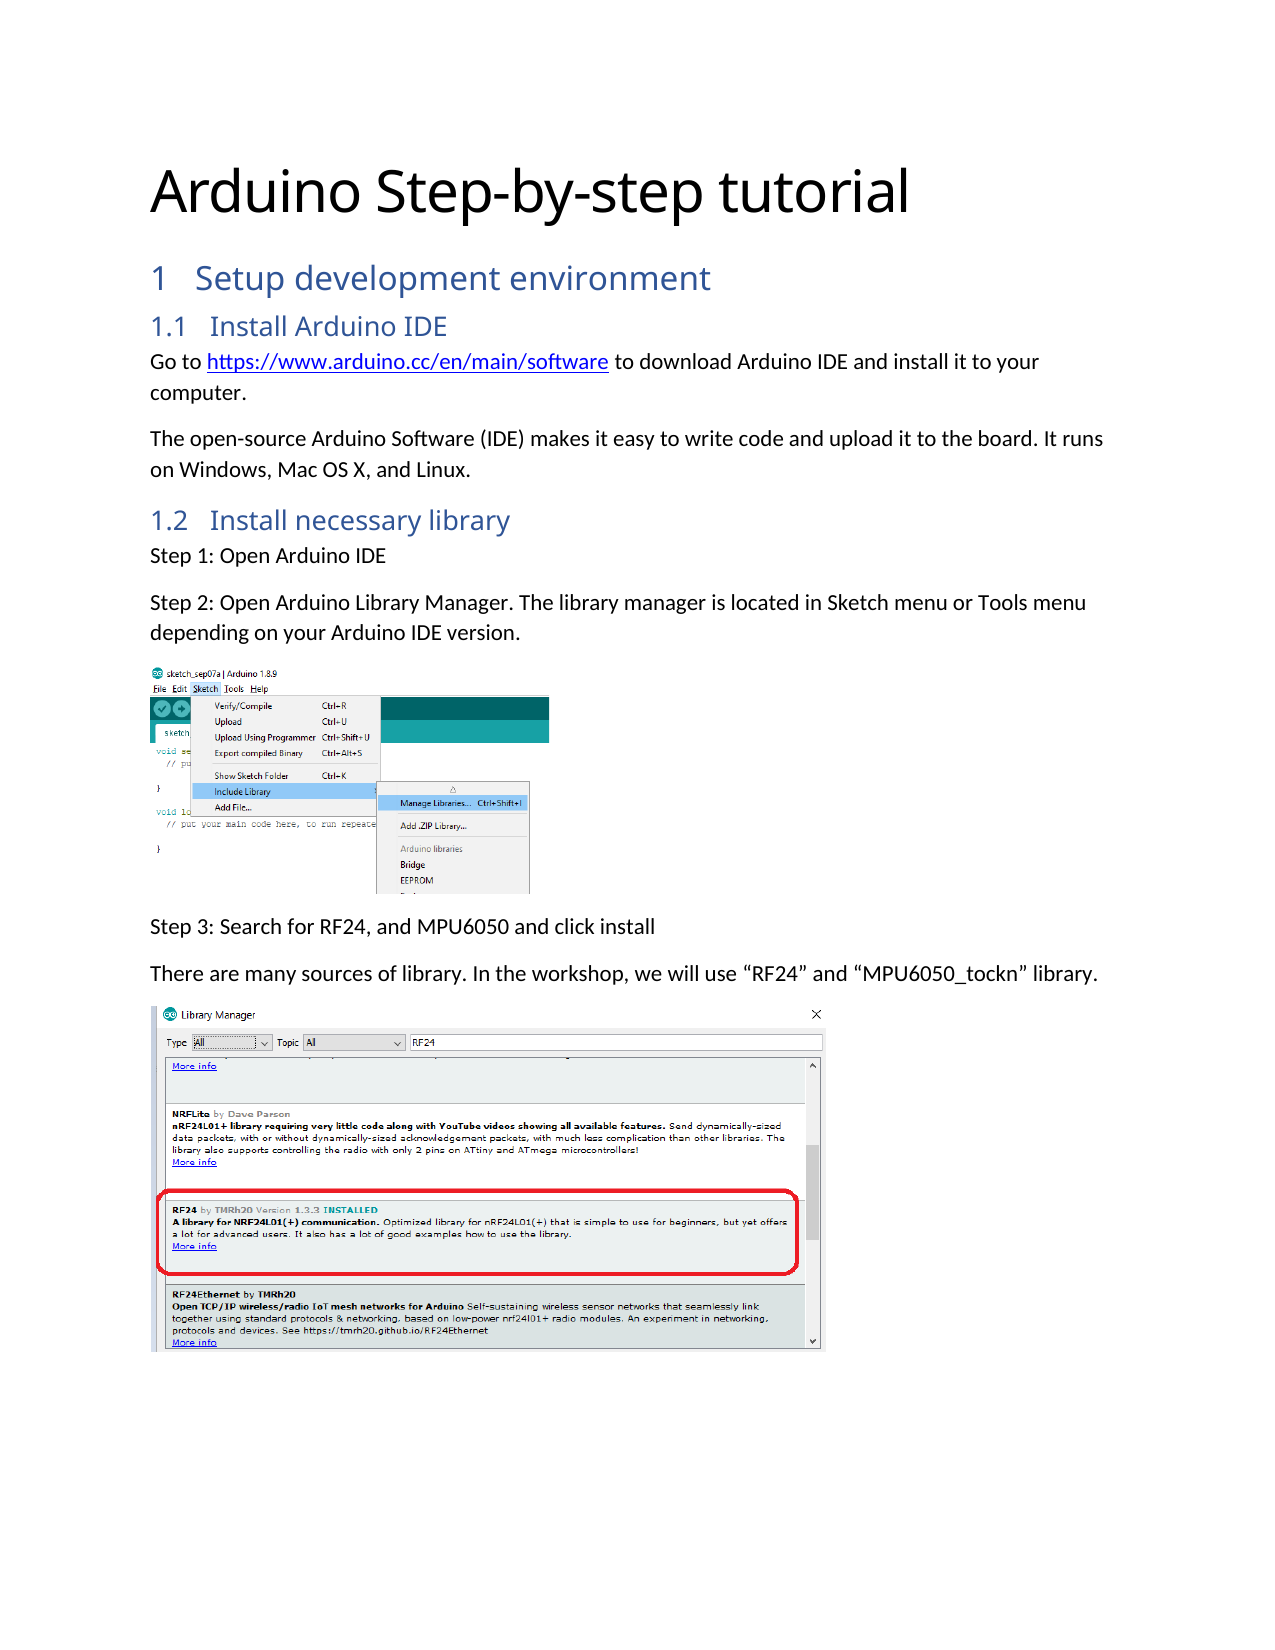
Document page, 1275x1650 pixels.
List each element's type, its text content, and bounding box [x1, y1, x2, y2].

subtitle Install Arduino IDE [150, 308, 1125, 344]
text The open-source Arduino Software (IDE) makes it easy to write code and upload it to the board. It runs on Windows, Mac OS X, and Linux. [150, 424, 1125, 483]
picture [150, 1006, 829, 1352]
title Arduino Step-by-step tutorial [150, 150, 1125, 229]
subtitle Setup development environment [150, 254, 1125, 300]
text Step 2: Open Arduino Library Manager. The library manager is located in Sketch menu or Tools menu depending on your Arduino IDE version. [150, 588, 1125, 646]
text There are many sources of library. In the workshop, we will use “RF24” and “MPU6050_tockn” library. [150, 959, 1125, 987]
text Step 1: Open Arduino IDE [150, 541, 1125, 569]
text Step 3: Search for RF24, and MPU6050 and click install [150, 912, 1125, 940]
text Go to https://www.arduino.cc/en/main/software to download Arduino IDE and install it to your computer. [150, 347, 1125, 406]
picture [150, 665, 550, 894]
subtitle Install necessary library [150, 502, 1125, 538]
